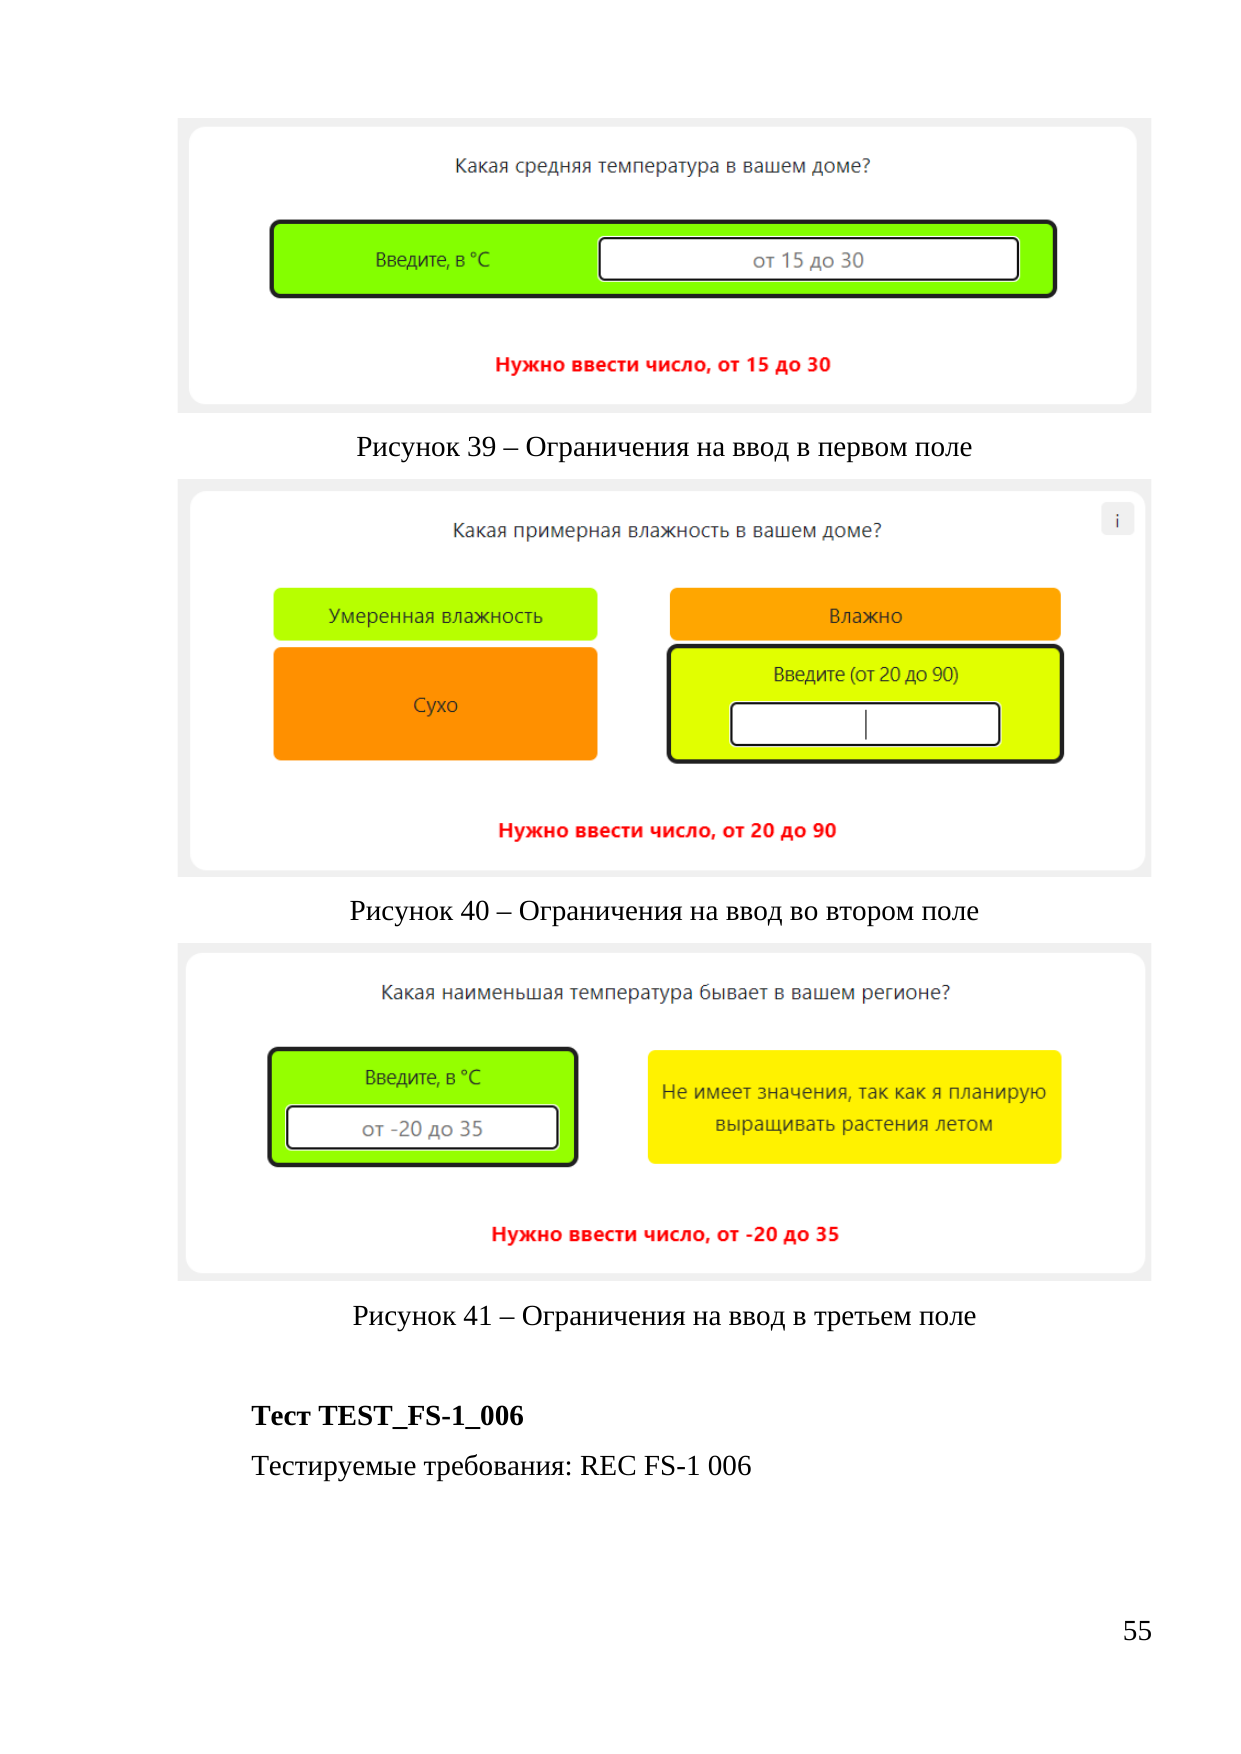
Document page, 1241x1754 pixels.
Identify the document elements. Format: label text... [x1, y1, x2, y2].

text Тестируемые требования: REC FS-1 006 [177, 1448, 1152, 1482]
text Рисунок 40 – Ограничения на ввод во втором поле [177, 893, 1152, 927]
picture [177, 479, 1152, 877]
text Рисунок 41 – Ограничения на ввод в третьем поле [177, 1298, 1152, 1331]
picture [177, 943, 1152, 1281]
picture [177, 118, 1152, 413]
text Рисунок 39 – Ограничения на ввод в первом поле [177, 429, 1152, 463]
text Тест TEST_FS-1_006 [177, 1398, 1152, 1432]
